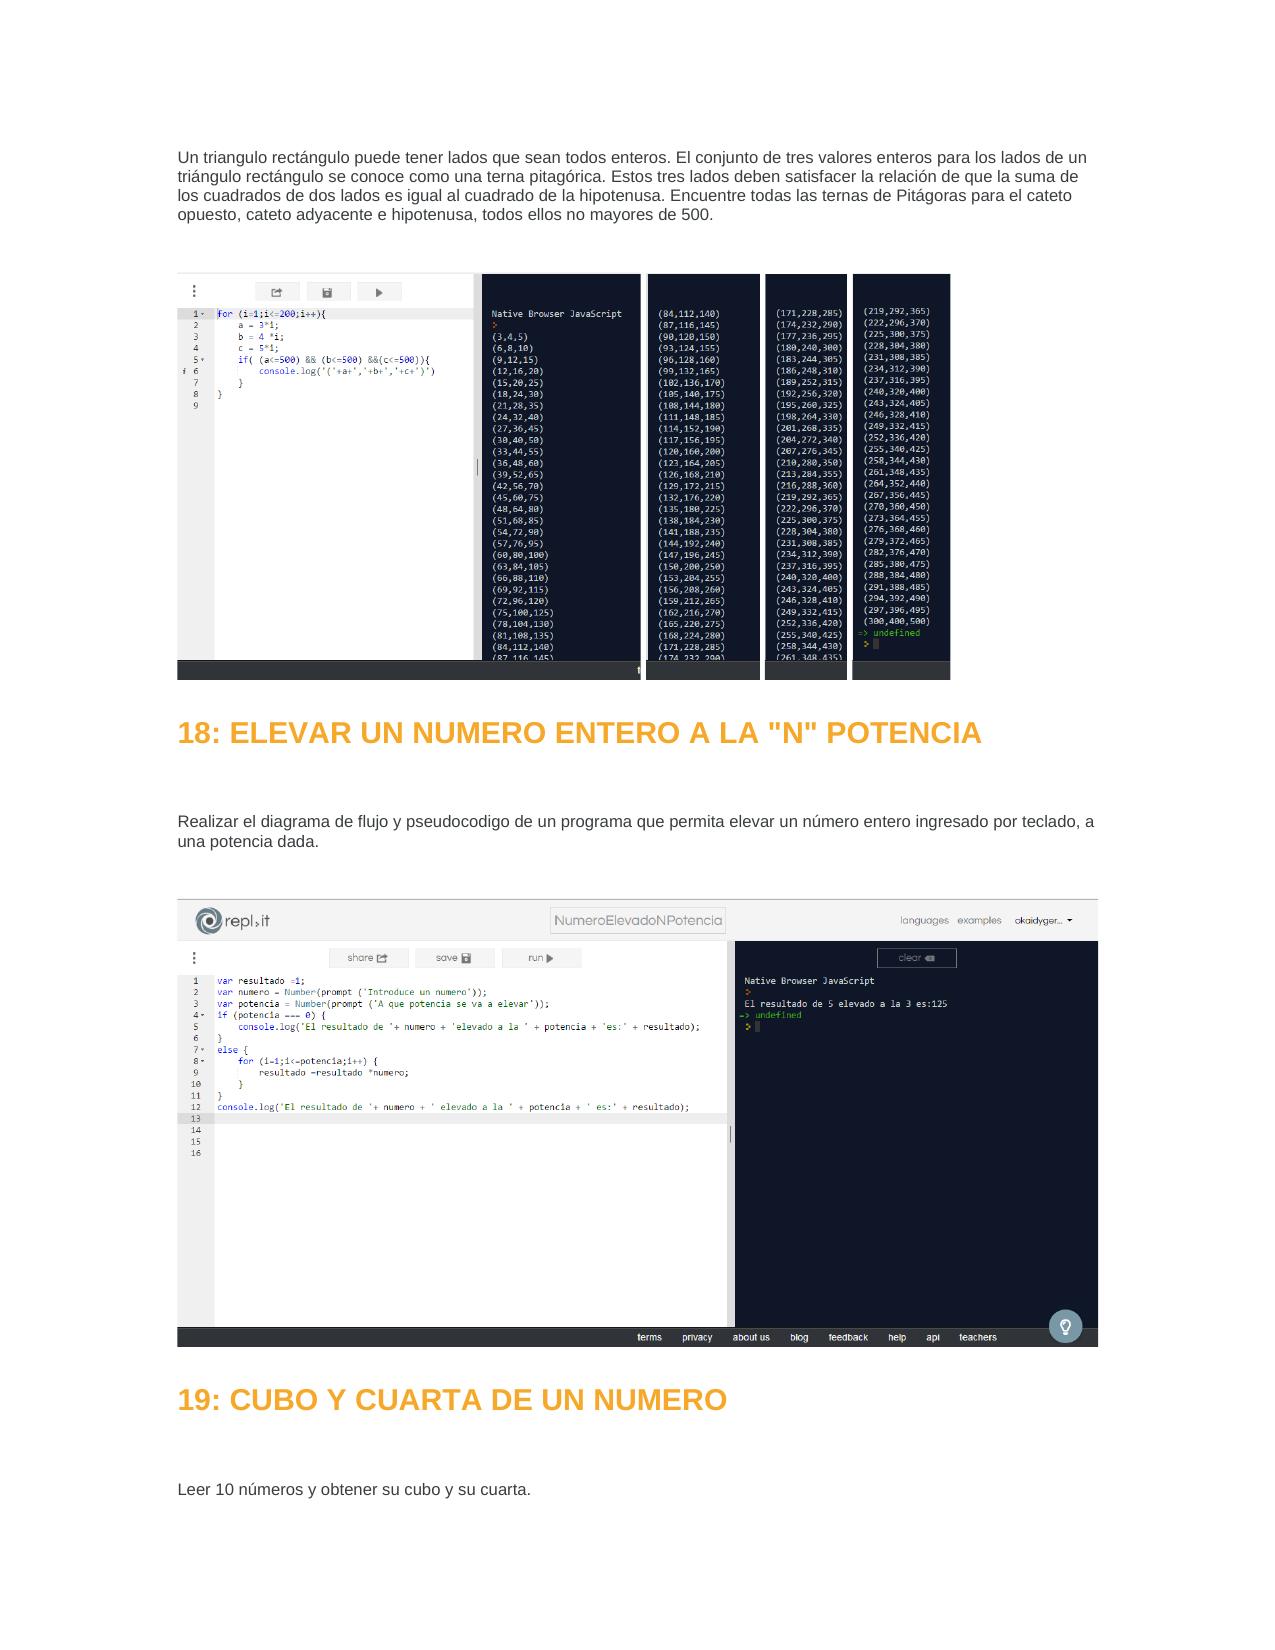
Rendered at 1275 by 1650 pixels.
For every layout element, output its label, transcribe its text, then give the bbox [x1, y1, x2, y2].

picture [852, 273, 951, 680]
text Un triangulo rectángulo puede tener lados que sean todos enteros. El conjunto de tres valores enteros para los lados de un triángulo rectángulo se conoce como una terna pitagórica. Estos tres lados deben satisfacer la relación de que la suma de los cuadrados de dos lados es igual al cuadrado de la hipotenusa. Encuentre todas las ternas de Pitágoras para el cateto opuesto, cateto adyacente e hipotenusa, todos ellos no mayores de 500. [177, 148, 1098, 224]
picture [177, 272, 641, 680]
picture [764, 274, 847, 680]
text 19: CUBO Y CUARTA DE UN NUMERO [177, 1382, 1098, 1417]
text Realizar el diagrama de flujo y pseudocodigo de un programa que permita elevar un número entero ingresado por teclado, a una potencia dada. [177, 812, 1098, 851]
text Leer 10 números y obtener su cubo y su cuarta. [177, 1479, 1098, 1498]
text 18: ELEVAR UN NUMERO ENTERO A LA "N" POTENCIA [177, 715, 1098, 750]
picture [177, 898, 1099, 1347]
picture [646, 273, 760, 680]
